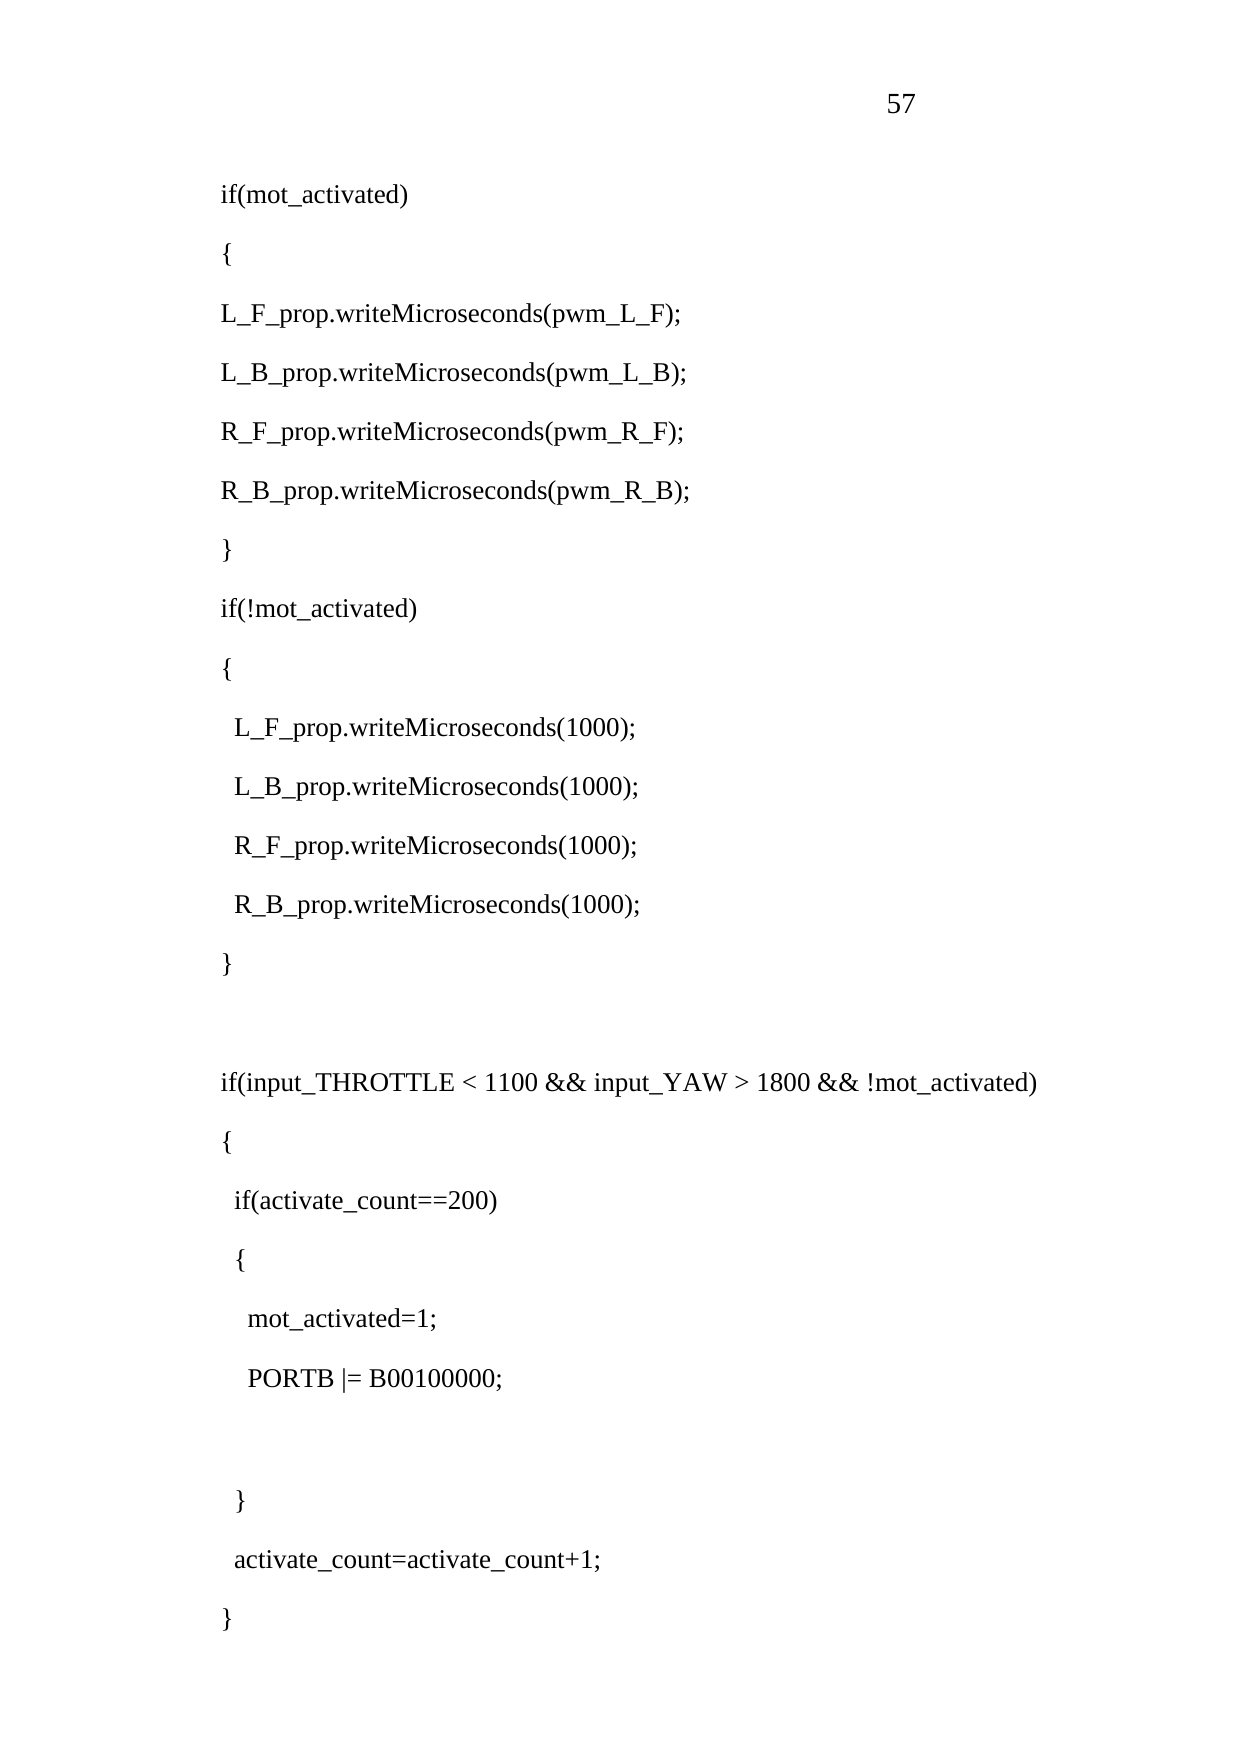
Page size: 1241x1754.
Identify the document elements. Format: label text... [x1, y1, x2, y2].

text L_B_prop.writeMicroseconds(1000); [207, 770, 1122, 801]
text { [207, 238, 1122, 269]
text L_F_prop.writeMicroseconds(pwm_L_F); [207, 297, 1122, 328]
text if(!mot_activated) [207, 593, 1122, 624]
text R_F_prop.writeMicroseconds(1000); [207, 829, 1122, 860]
text R_B_prop.writeMicroseconds(pwm_R_B); [207, 474, 1122, 505]
text L_F_prop.writeMicroseconds(1000); [207, 711, 1122, 742]
text activate_count=activate_count+1; [207, 1543, 1122, 1574]
text } [207, 1484, 1122, 1515]
text PORTB |= B00100000; [207, 1362, 1122, 1393]
text } [207, 948, 1122, 979]
text if(activate_count==200) [207, 1184, 1122, 1215]
text } [207, 1602, 1122, 1633]
text { [207, 1125, 1122, 1156]
text mot_activated=1; [207, 1303, 1122, 1334]
text L_B_prop.writeMicroseconds(pwm_L_B); [207, 356, 1122, 387]
text } [207, 533, 1122, 564]
text if(mot_activated) [207, 178, 1122, 209]
text { [207, 1243, 1122, 1274]
text if(input_THROTTLE < 1100 && input_YAW > 1800 && !mot_activated) [207, 1066, 1122, 1097]
text R_B_prop.writeMicroseconds(1000); [207, 888, 1122, 919]
text R_F_prop.writeMicroseconds(pwm_R_F); [207, 415, 1122, 446]
text { [207, 652, 1122, 683]
